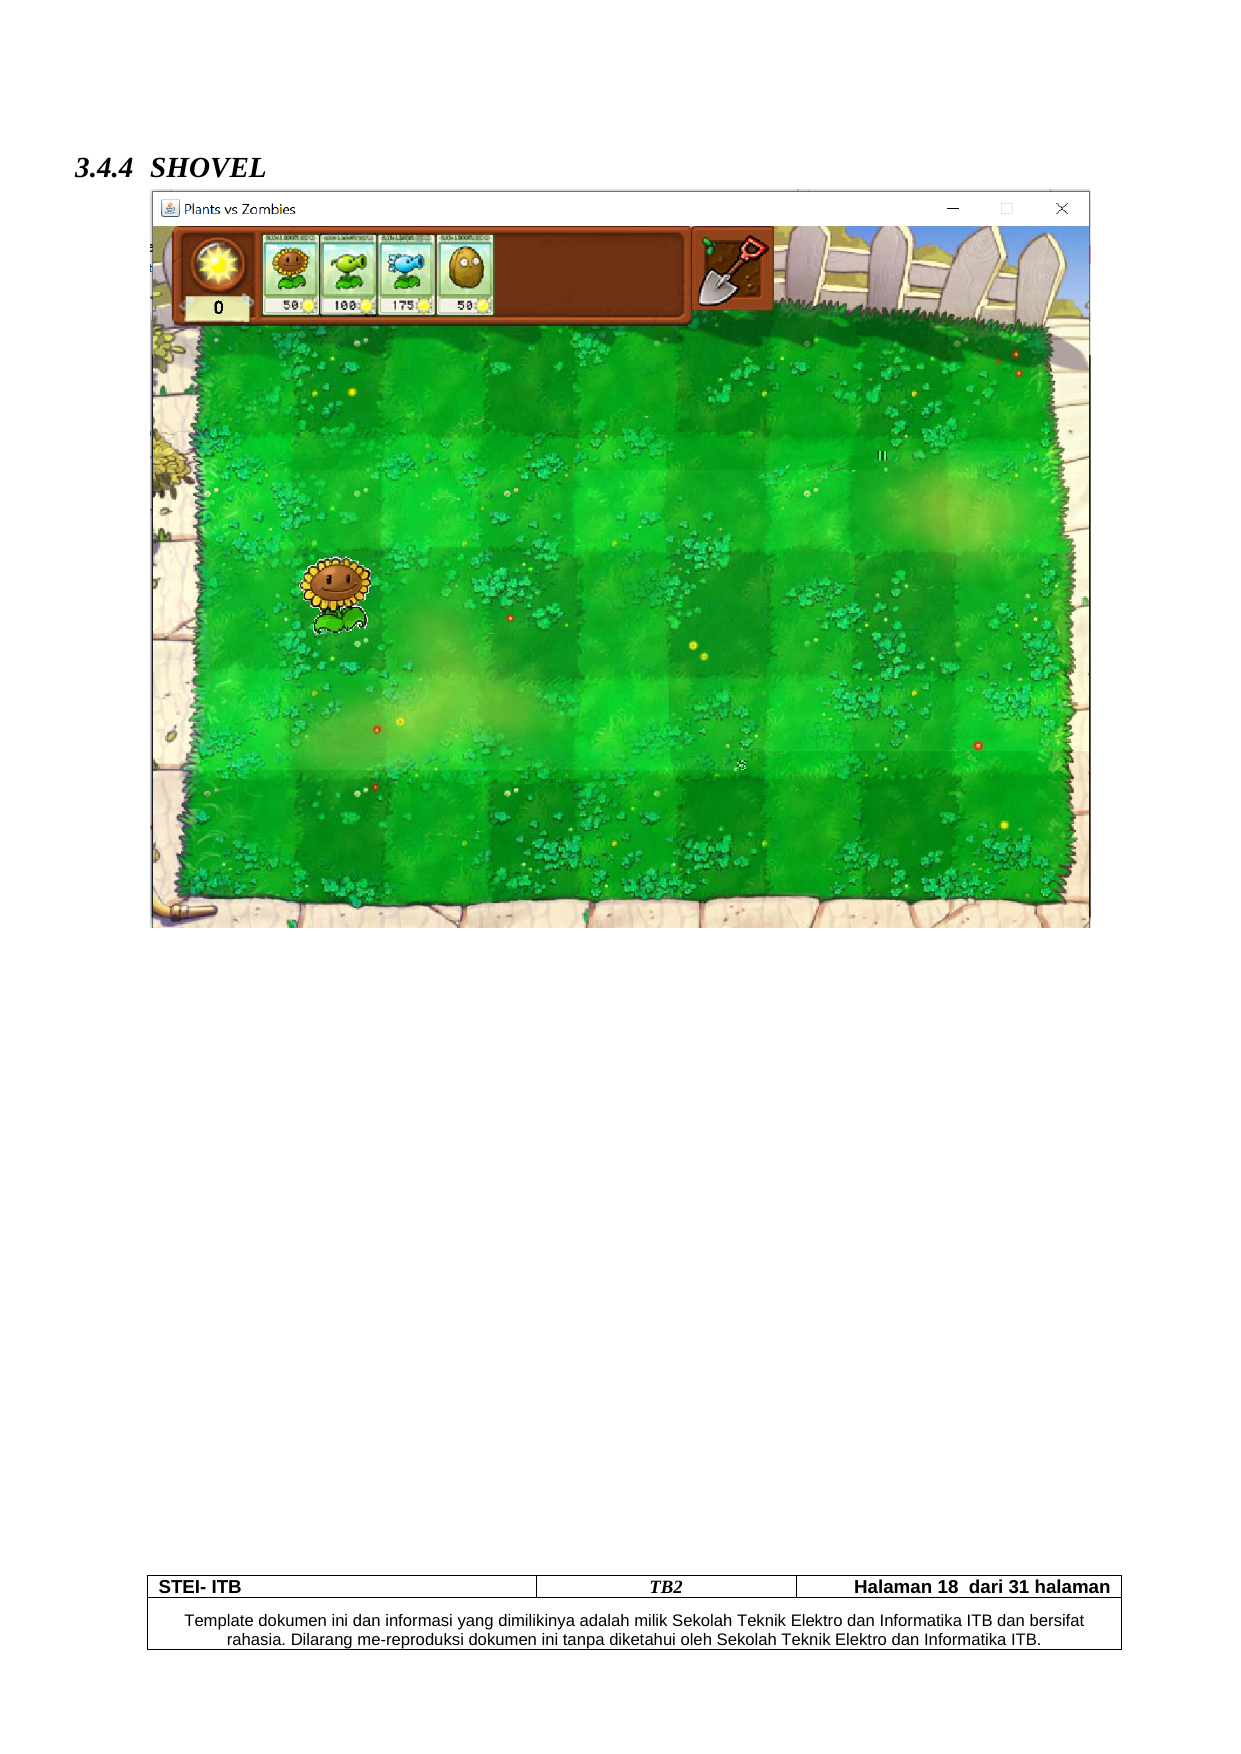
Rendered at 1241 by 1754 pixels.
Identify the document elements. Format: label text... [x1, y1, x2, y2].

subtitle SHOVEL [75, 150, 1090, 183]
picture [150, 189, 1091, 928]
